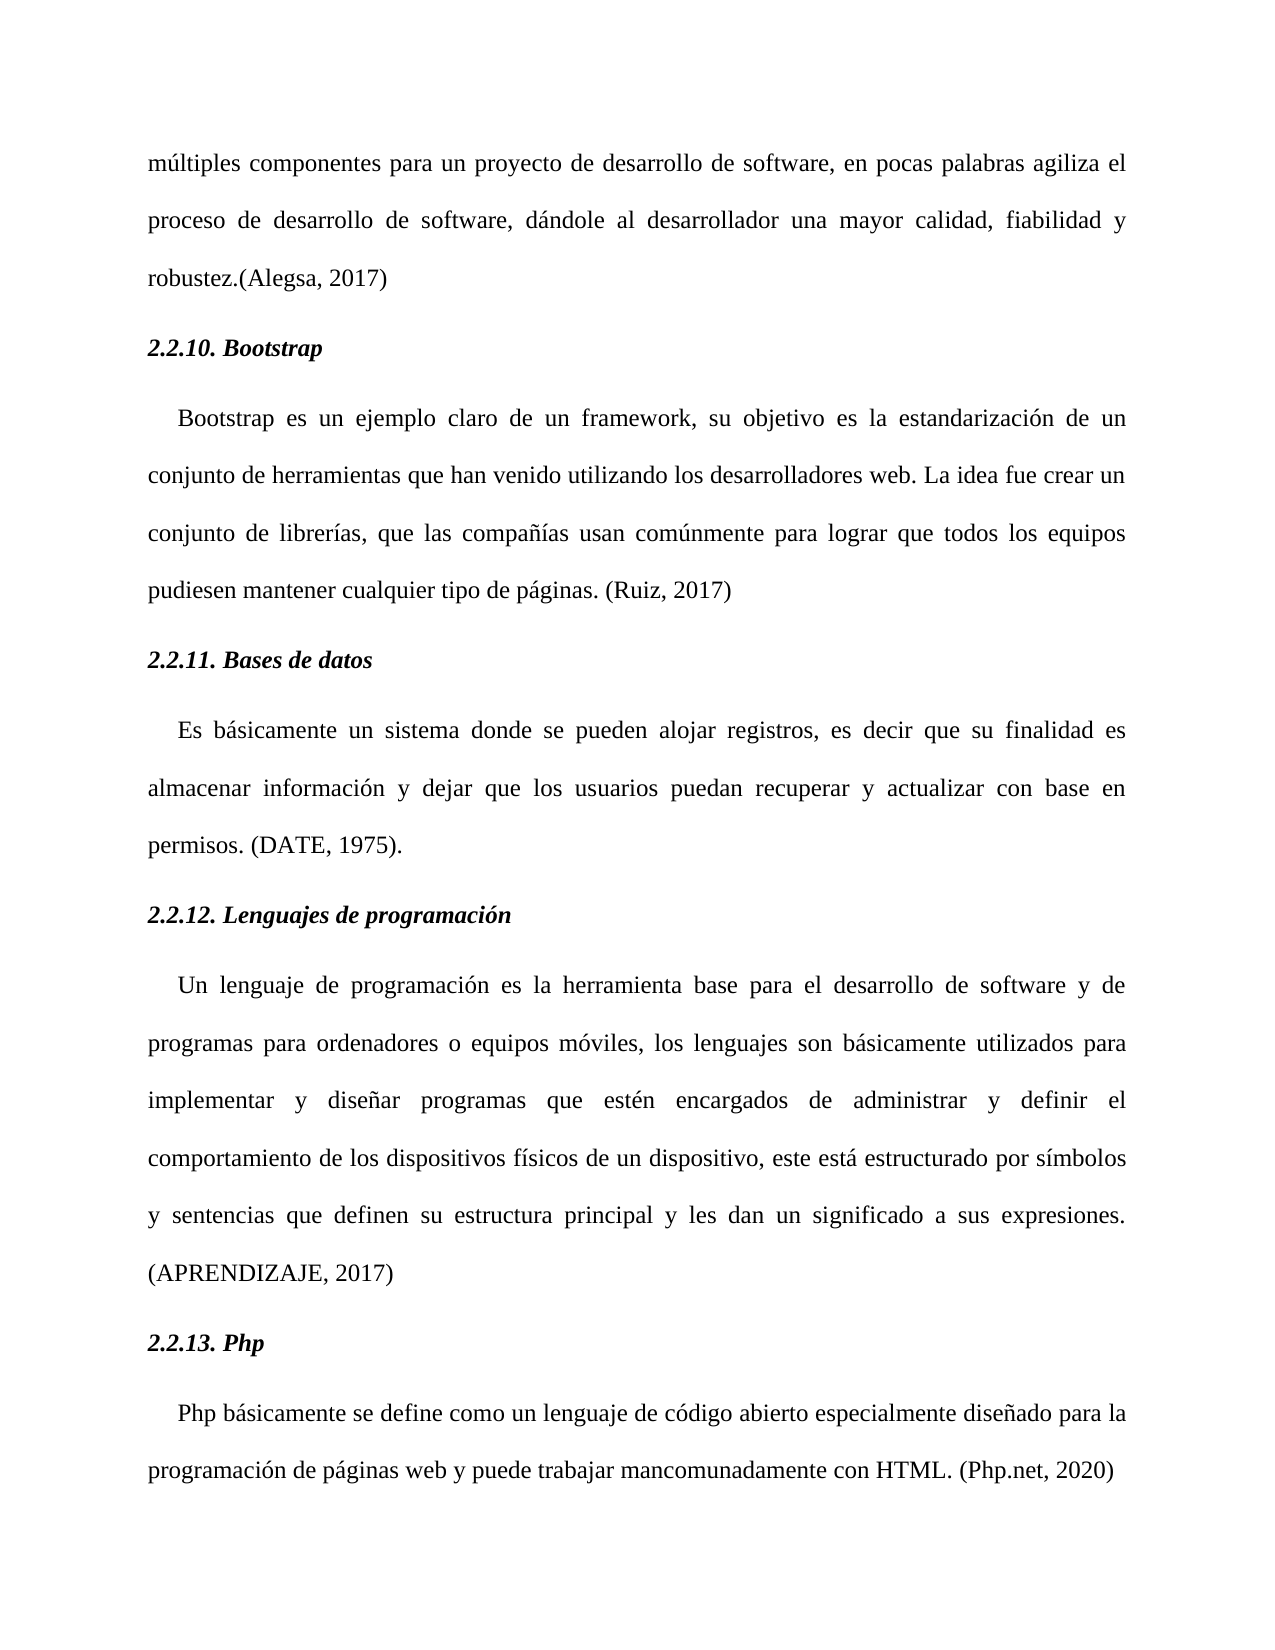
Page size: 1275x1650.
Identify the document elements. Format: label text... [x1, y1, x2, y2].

subtitle Php [148, 1328, 1127, 1356]
text Bootstrap es un ejemplo claro de un framework, su objetivo es la estandarización de un conjunto de herramientas que han venido utilizando los desarrolladores web. La idea fue crear un conjunto de librerías, que las compañías usan comúnmente para lograr que todos los equipos pudiesen mantener cualquier tipo de páginas. (Ruiz, 2017) [148, 403, 1127, 604]
text Es básicamente un sistema donde se pueden alojar registros, es decir que su finalidad es almacenar información y dejar que los usuarios puedan recuperar y actualizar con base en permisos. (DATE, 1975). [148, 715, 1127, 859]
subtitle Bootstrap [148, 333, 1127, 361]
subtitle Bases de datos [148, 645, 1127, 674]
text Un lenguaje de programación es la herramienta base para el desarrollo de software y de programas para ordenadores o equipos móviles, los lenguajes son básicamente utilizados para implementar y diseñar programas que estén encargados de administrar y definir el comportamiento de los dispositivos físicos de un dispositivo, este está estructurado por símbolos y sentencias que definen su estructura principal y les dan un significado a sus expresiones. (APRENDIZAJE, 2017) [148, 970, 1127, 1286]
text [148, 148, 1127, 291]
subtitle Lenguajes de programación [148, 900, 1127, 929]
text Php básicamente se define como un lenguaje de código abierto especialmente diseñado para la programación de páginas web y puede trabajar mancomunadamente con HTML. (Php.net, 2020) [148, 1398, 1127, 1484]
